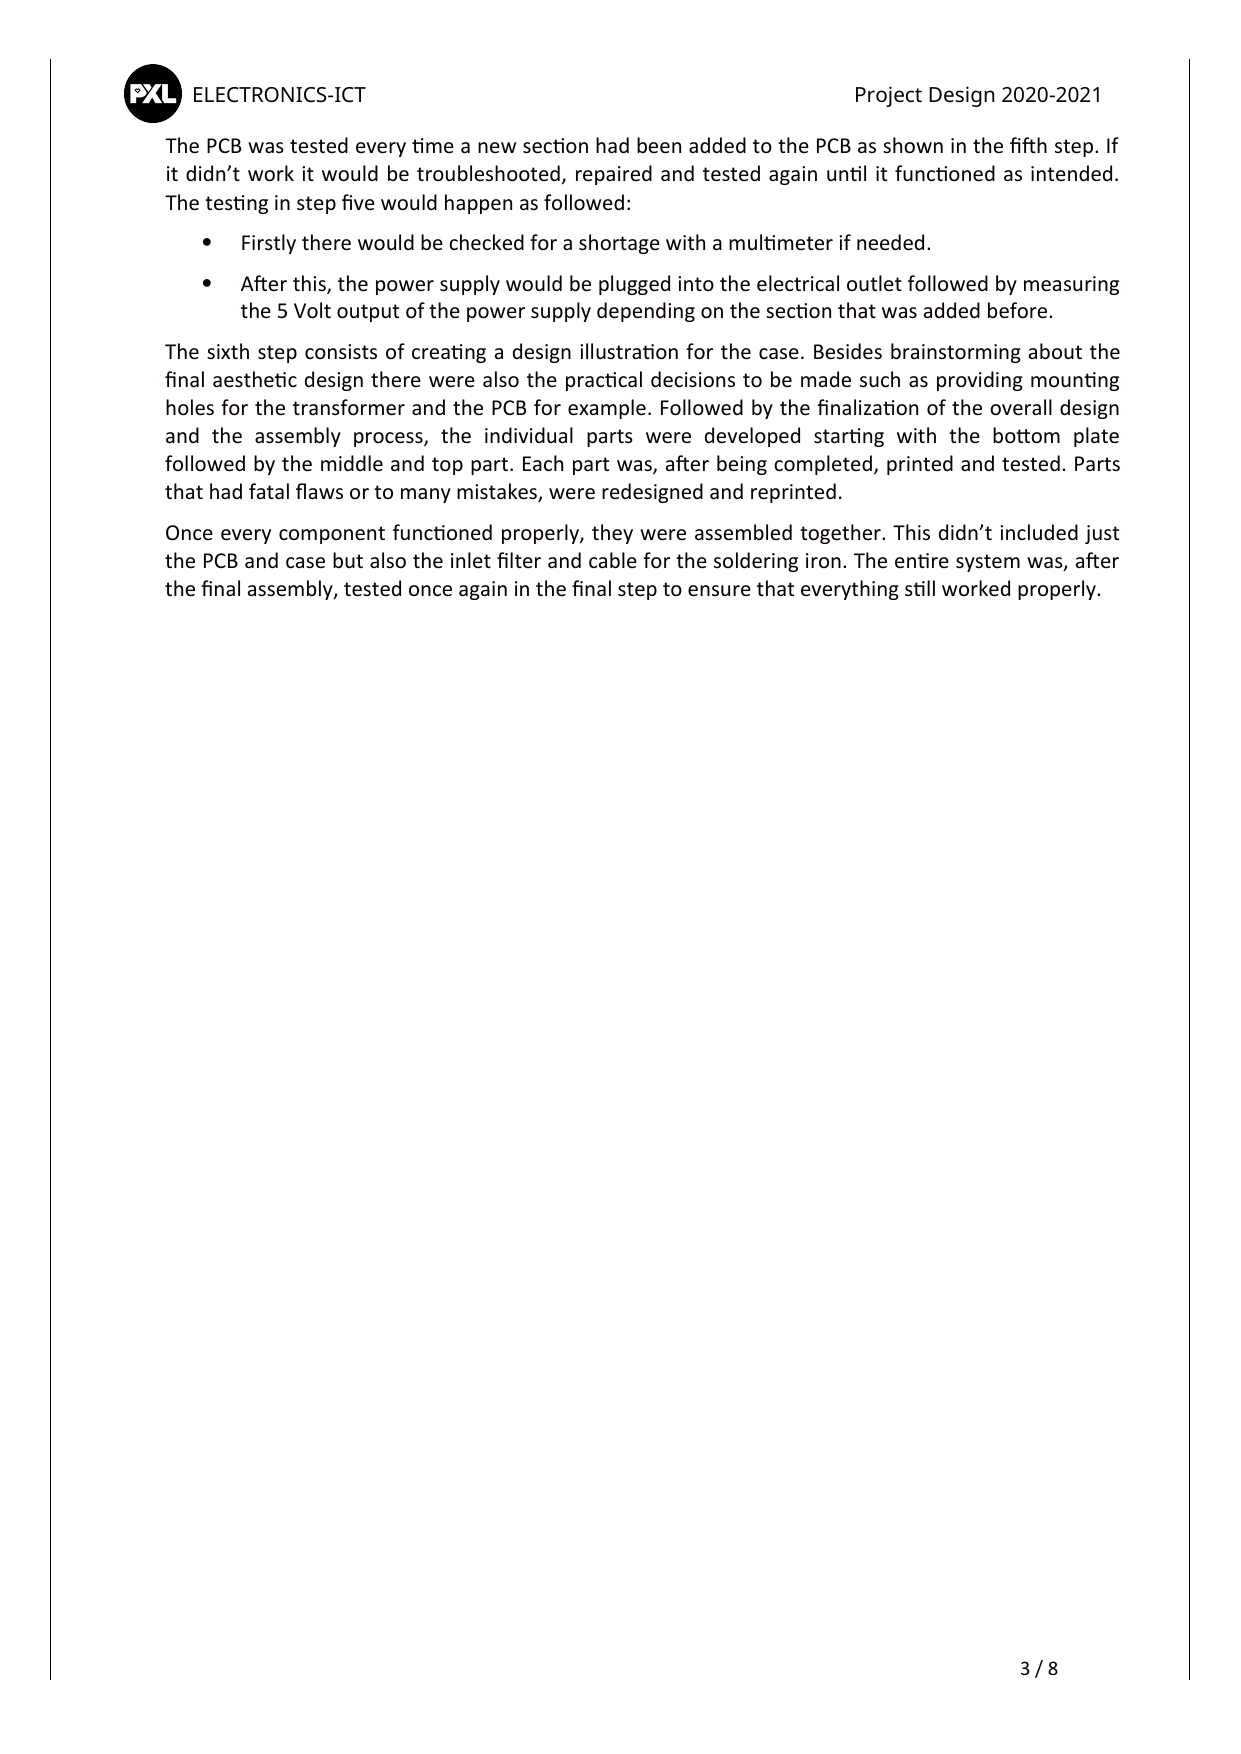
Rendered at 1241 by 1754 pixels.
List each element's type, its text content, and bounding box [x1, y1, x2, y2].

list After this, the power supply would be plugged into the electrical outlet followed by measuring the 5 Volt output of the power supply depending on the section that was added before. [203, 269, 1122, 325]
text The sixth step consists of creating a design illustration for the case. Besides brainstorming about the final aesthetic design there were also the practical decisions to be made such as providing mounting holes for the transformer and the PCB for example. Followed by the finalization of the overall design and the assembly process, the individual parts were developed starting with the bottom plate followed by the middle and top part. Each part was, after being completed, printed and tested. Parts that had fatal flaws or to many mistakes, were redesigned and reprinted. [165, 337, 1122, 505]
picture [118, 59, 188, 129]
text The PCB was tested every time a new section had been added to the PCB as shown in the fifth step. If it didn’t work it would be troubleshooted, repaired and tested again until it functioned as intended. The testing in step five would happen as followed: [165, 132, 1122, 216]
list Firstly there would be checked for a shortage with a multimeter if needed. [203, 228, 1122, 256]
text Once every component functioned properly, they were assembled together. This didn’t included just the PCB and case but also the inlet filter and cable for the soldering iron. The entire system was, after the final assembly, tested once again in the final step to ensure that everything still worked properly. [165, 518, 1122, 602]
